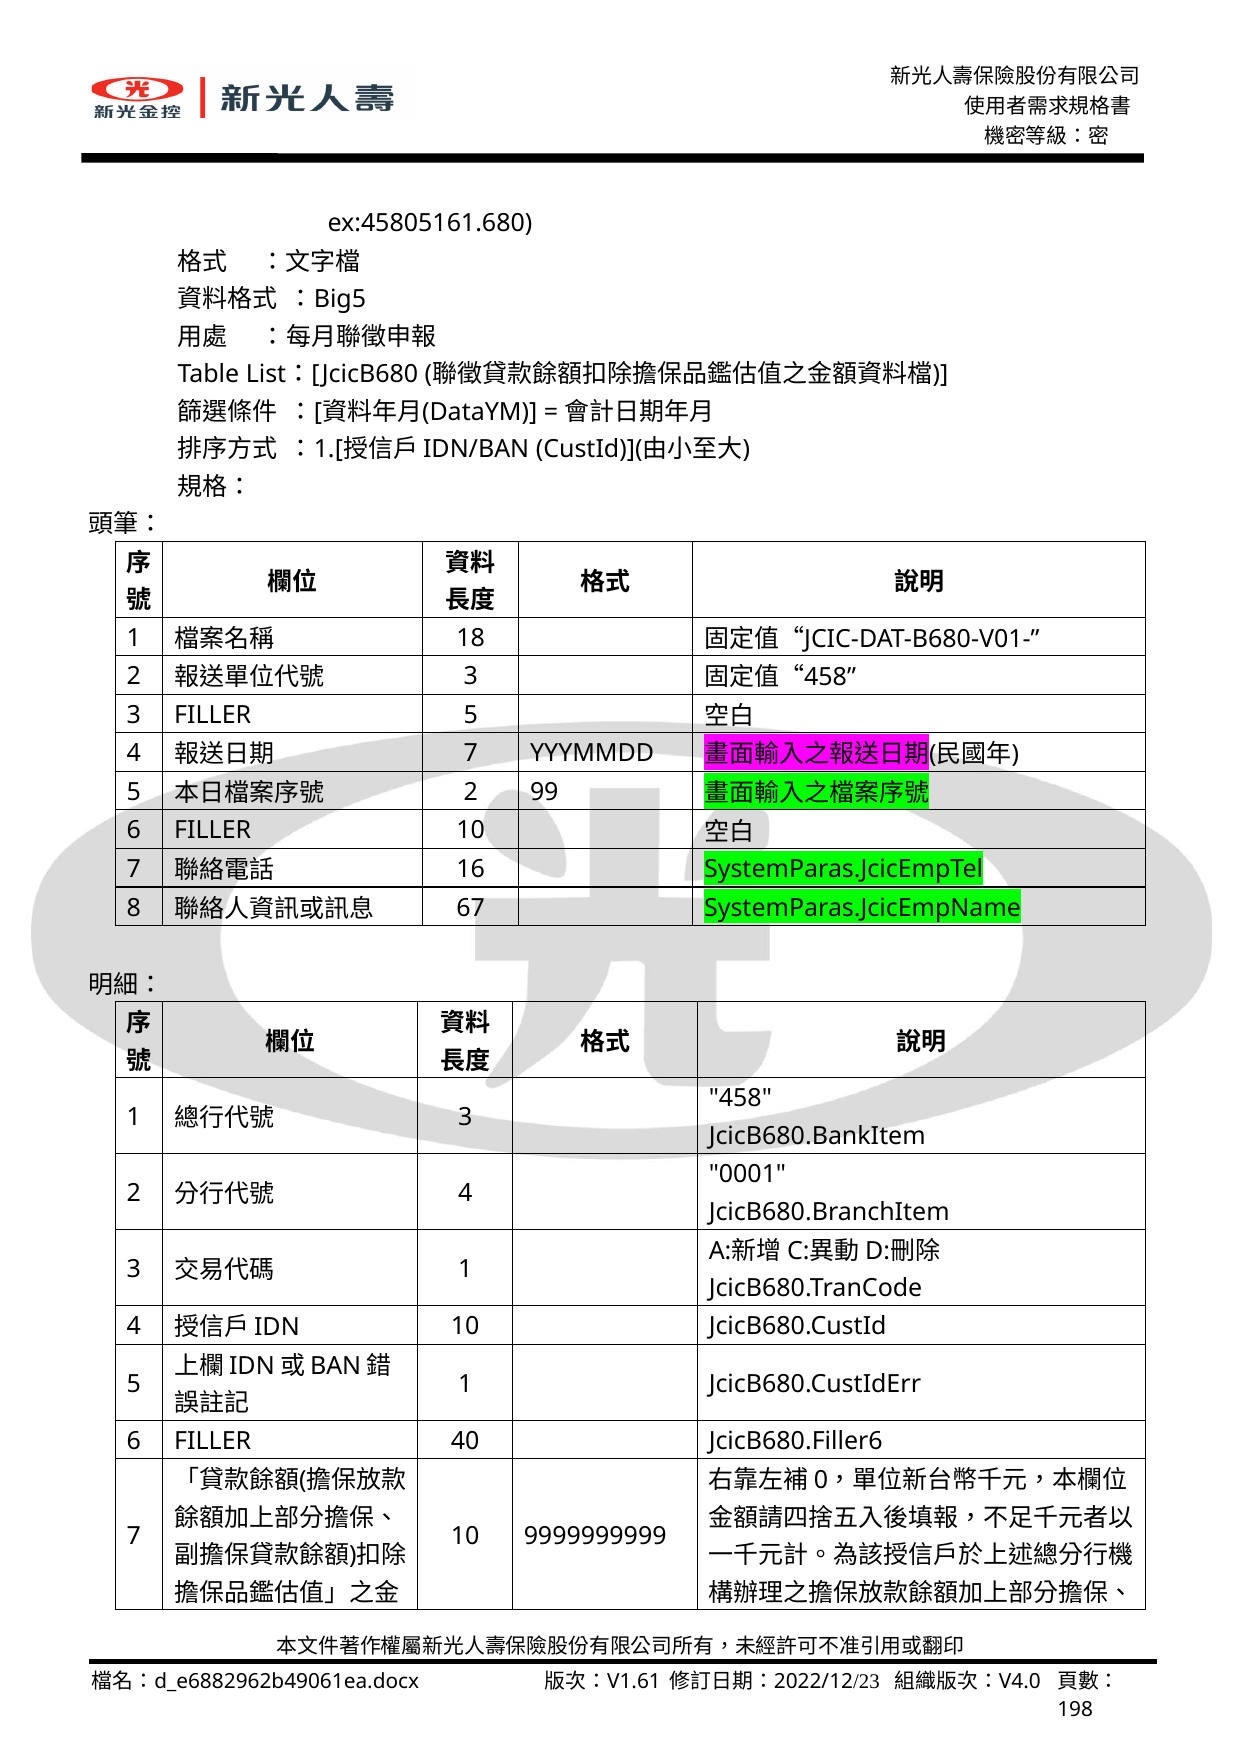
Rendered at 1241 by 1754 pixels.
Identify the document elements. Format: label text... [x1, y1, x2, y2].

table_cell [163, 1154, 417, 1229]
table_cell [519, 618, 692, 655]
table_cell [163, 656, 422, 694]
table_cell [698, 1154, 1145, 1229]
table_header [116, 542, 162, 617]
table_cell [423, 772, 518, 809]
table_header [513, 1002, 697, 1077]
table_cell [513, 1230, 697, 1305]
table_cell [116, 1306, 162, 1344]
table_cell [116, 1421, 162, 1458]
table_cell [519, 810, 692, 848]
list 用處 ：每月聯徵申報 [177, 316, 1152, 353]
list 規格： [177, 466, 1152, 503]
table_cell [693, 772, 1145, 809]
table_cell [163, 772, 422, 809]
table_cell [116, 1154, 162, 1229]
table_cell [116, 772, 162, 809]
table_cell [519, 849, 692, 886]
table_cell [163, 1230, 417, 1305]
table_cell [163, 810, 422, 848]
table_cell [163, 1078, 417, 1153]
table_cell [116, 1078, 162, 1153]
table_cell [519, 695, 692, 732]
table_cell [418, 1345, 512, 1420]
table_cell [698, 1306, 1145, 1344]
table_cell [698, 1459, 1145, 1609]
text 明細： [89, 963, 1152, 1001]
list 篩選條件 ：[資料年月(DataYM)] = 會計日期年月 [177, 391, 1152, 428]
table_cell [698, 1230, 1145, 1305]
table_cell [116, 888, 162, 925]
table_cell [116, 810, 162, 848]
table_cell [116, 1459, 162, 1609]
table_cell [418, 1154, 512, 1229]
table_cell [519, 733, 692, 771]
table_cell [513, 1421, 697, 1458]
list 排序方式 ：1.[授信戶IDN/BAN (CustId)](由小至大) [177, 428, 1152, 466]
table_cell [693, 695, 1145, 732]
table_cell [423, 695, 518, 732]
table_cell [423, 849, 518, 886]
text 頭筆： [89, 503, 1152, 541]
picture [25, 713, 1215, 1166]
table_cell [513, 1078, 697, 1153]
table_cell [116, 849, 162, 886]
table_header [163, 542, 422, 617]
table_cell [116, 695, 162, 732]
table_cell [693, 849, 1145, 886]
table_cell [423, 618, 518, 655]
list 資料格式 ：Big5 [177, 278, 1152, 316]
list Table List：[JcicB680 (聯徵貸款餘額扣除擔保品鑑估值之金額資料檔)] [177, 353, 1152, 391]
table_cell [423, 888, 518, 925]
list 格式 ：文字檔 [177, 241, 1152, 278]
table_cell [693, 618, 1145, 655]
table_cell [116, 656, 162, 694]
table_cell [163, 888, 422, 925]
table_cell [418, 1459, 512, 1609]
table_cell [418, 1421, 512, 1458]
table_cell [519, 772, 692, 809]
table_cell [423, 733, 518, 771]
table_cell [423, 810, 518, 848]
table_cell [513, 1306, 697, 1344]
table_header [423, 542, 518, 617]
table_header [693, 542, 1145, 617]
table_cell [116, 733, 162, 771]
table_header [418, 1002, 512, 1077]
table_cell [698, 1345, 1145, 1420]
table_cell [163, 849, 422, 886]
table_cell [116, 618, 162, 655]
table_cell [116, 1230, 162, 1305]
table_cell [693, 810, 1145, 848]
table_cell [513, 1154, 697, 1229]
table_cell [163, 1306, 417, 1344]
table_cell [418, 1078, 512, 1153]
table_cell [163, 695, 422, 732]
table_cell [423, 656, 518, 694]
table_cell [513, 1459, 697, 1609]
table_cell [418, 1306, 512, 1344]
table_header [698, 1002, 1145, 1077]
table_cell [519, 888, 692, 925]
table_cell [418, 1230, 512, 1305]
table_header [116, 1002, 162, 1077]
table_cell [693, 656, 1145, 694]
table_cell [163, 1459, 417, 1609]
picture [91, 61, 417, 118]
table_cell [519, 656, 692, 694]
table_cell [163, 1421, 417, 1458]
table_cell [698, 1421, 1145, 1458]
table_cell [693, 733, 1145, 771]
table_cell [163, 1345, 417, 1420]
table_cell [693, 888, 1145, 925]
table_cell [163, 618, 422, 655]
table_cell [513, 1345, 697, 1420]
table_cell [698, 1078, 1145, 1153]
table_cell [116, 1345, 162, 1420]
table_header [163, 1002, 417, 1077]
list ex:45805161.680) [177, 203, 1152, 241]
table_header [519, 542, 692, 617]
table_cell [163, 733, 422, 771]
